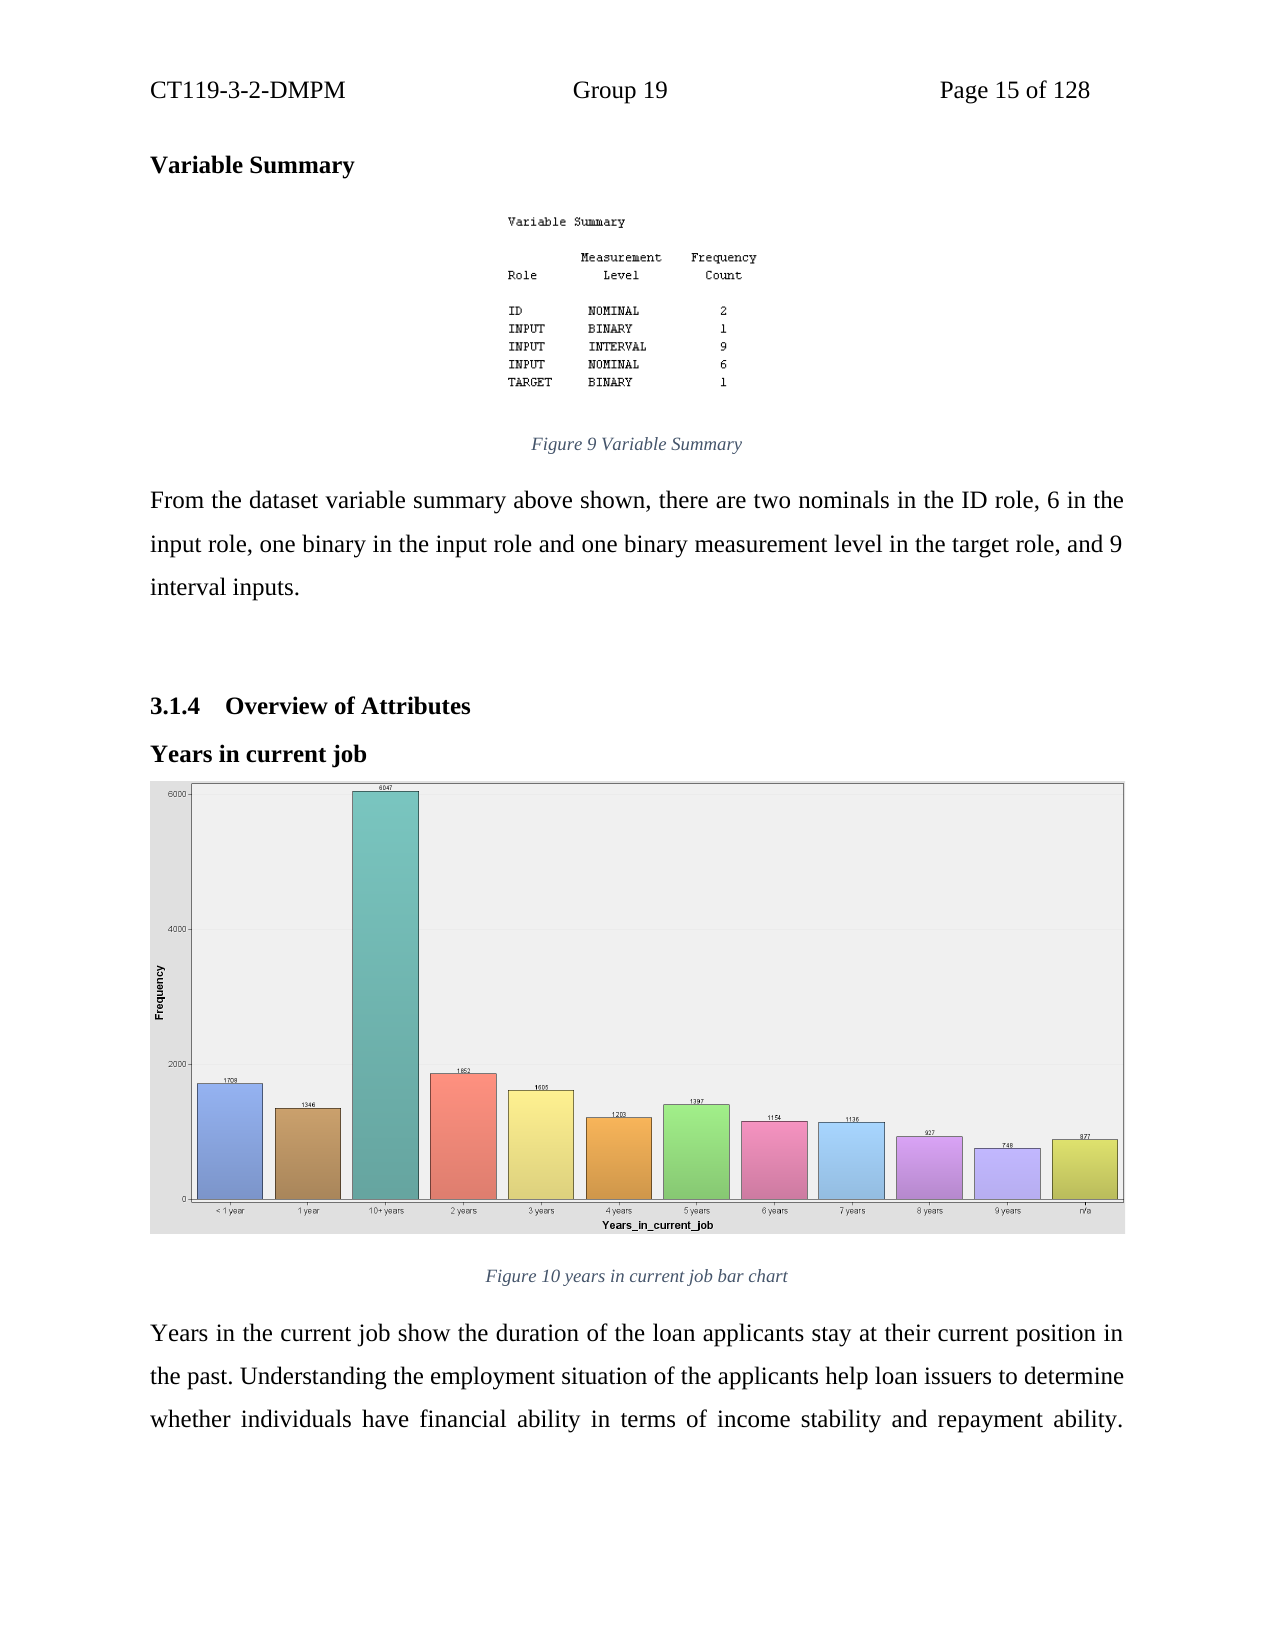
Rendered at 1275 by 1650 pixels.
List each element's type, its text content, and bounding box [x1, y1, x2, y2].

text From the dataset variable summary above shown, there are two nominals in the ID role, 6 in the input role, one binary in the input role and one binary measurement level in the target role, and 9 interval inputs. [150, 486, 1125, 601]
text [150, 1318, 1125, 1433]
subtitle Overview of Attributes [150, 691, 1125, 720]
picture [505, 209, 770, 402]
subtitle Years in current job [150, 739, 1125, 767]
text Variable Summary [150, 150, 1125, 179]
picture [150, 781, 1125, 1234]
